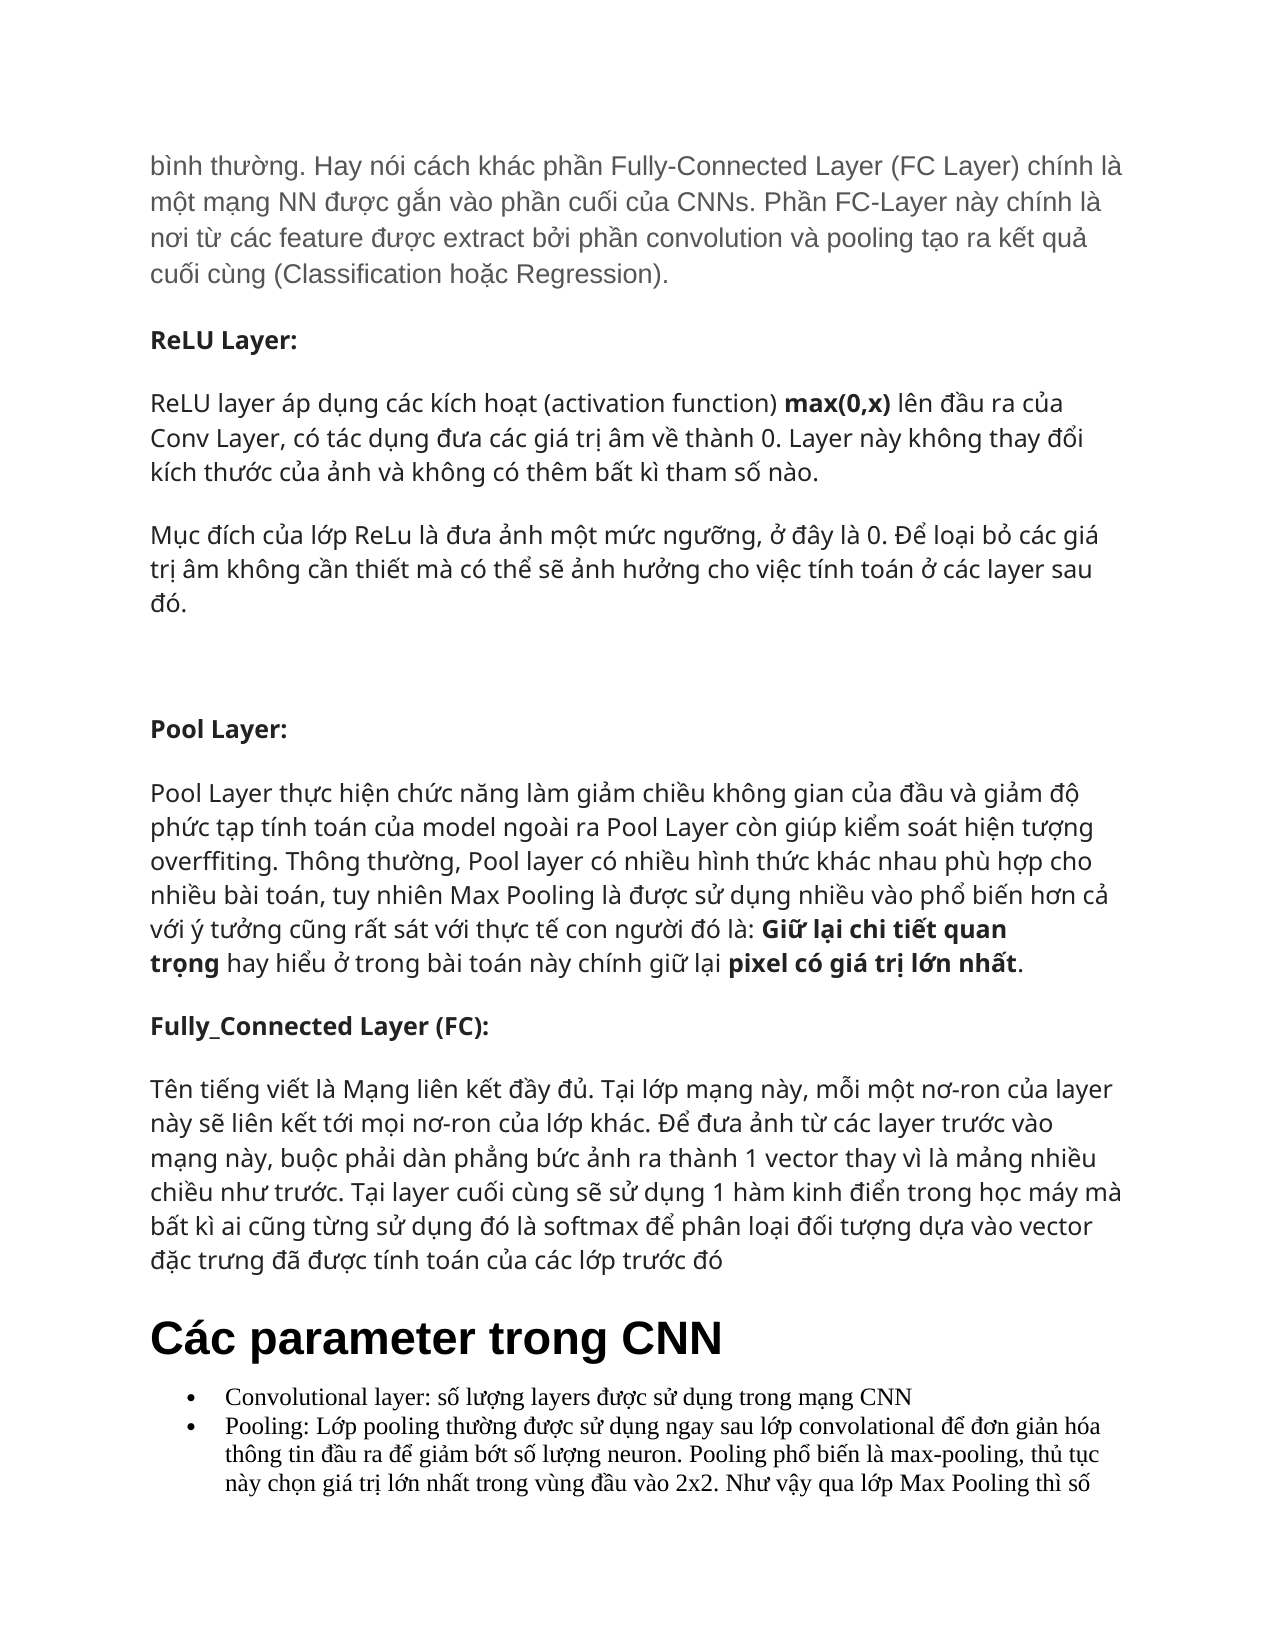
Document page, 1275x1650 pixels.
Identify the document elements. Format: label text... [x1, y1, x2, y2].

text Pool Layer thực hiện chức năng làm giảm chiều không gian của đầu và giảm độ phức tạp tính toán của model ngoài ra Pool Layer còn giúp kiểm soát hiện tượng overffiting. Thông thường, Pool layer có nhiều hình thức khác nhau phù hợp cho nhiều bài toán, tuy nhiên Max Pooling là được sử dụng nhiều vào phổ biến hơn cả với ý tưởng cũng rất sát với thực tế con người đó là: Giữ lại chi tiết quan trọng hay hiểu ở trong bài toán này chính giữ lại pixel có giá trị lớn nhất. [150, 775, 1125, 980]
text Tên tiếng viết là Mạng liên kết đầy đủ. Tại lớp mạng này, mỗi một nơ-ron của layer này sẽ liên kết tới mọi nơ-ron của lớp khác. Để đưa ảnh từ các layer trước vào mạng này, buộc phải dàn phẳng bức ảnh ra thành 1 vector thay vì là mảng nhiều chiều như trước. Tại layer cuối cùng sẽ sử dụng 1 hàm kinh điển trong học máy mà bất kì ai cũng từng sử dụng đó là softmax để phân loại đối tượng dựa vào vector đặc trưng đã được tính toán của các lớp trước đó [150, 1072, 1125, 1276]
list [187, 1411, 1125, 1497]
text ReLU layer áp dụng các kích hoạt (activation function) max(0,x) lên đầu ra của Conv Layer, có tác dụng đưa các giá trị âm về thành 0. Layer này không thay đổi kích thước của ảnh và không có thêm bất kì tham số nào. [150, 386, 1125, 488]
list Convolutional layer: số lượng layers được sử dụng trong mạng CNN [187, 1382, 1125, 1411]
text Fully_Connected Layer (FC): [150, 1009, 1125, 1043]
text Mục đích của lớp ReLu là đưa ảnh một mức ngưỡng, ở đây là 0. Để loại bỏ các giá trị âm không cần thiết mà có thể sẽ ảnh hưởng cho việc tính toán ở các layer sau đó. [150, 517, 1125, 620]
text ReLU Layer: [150, 323, 1125, 357]
subtitle Các parameter trong CNN [150, 1311, 1125, 1365]
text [150, 150, 1125, 289]
text Pool Layer: [150, 712, 1125, 746]
